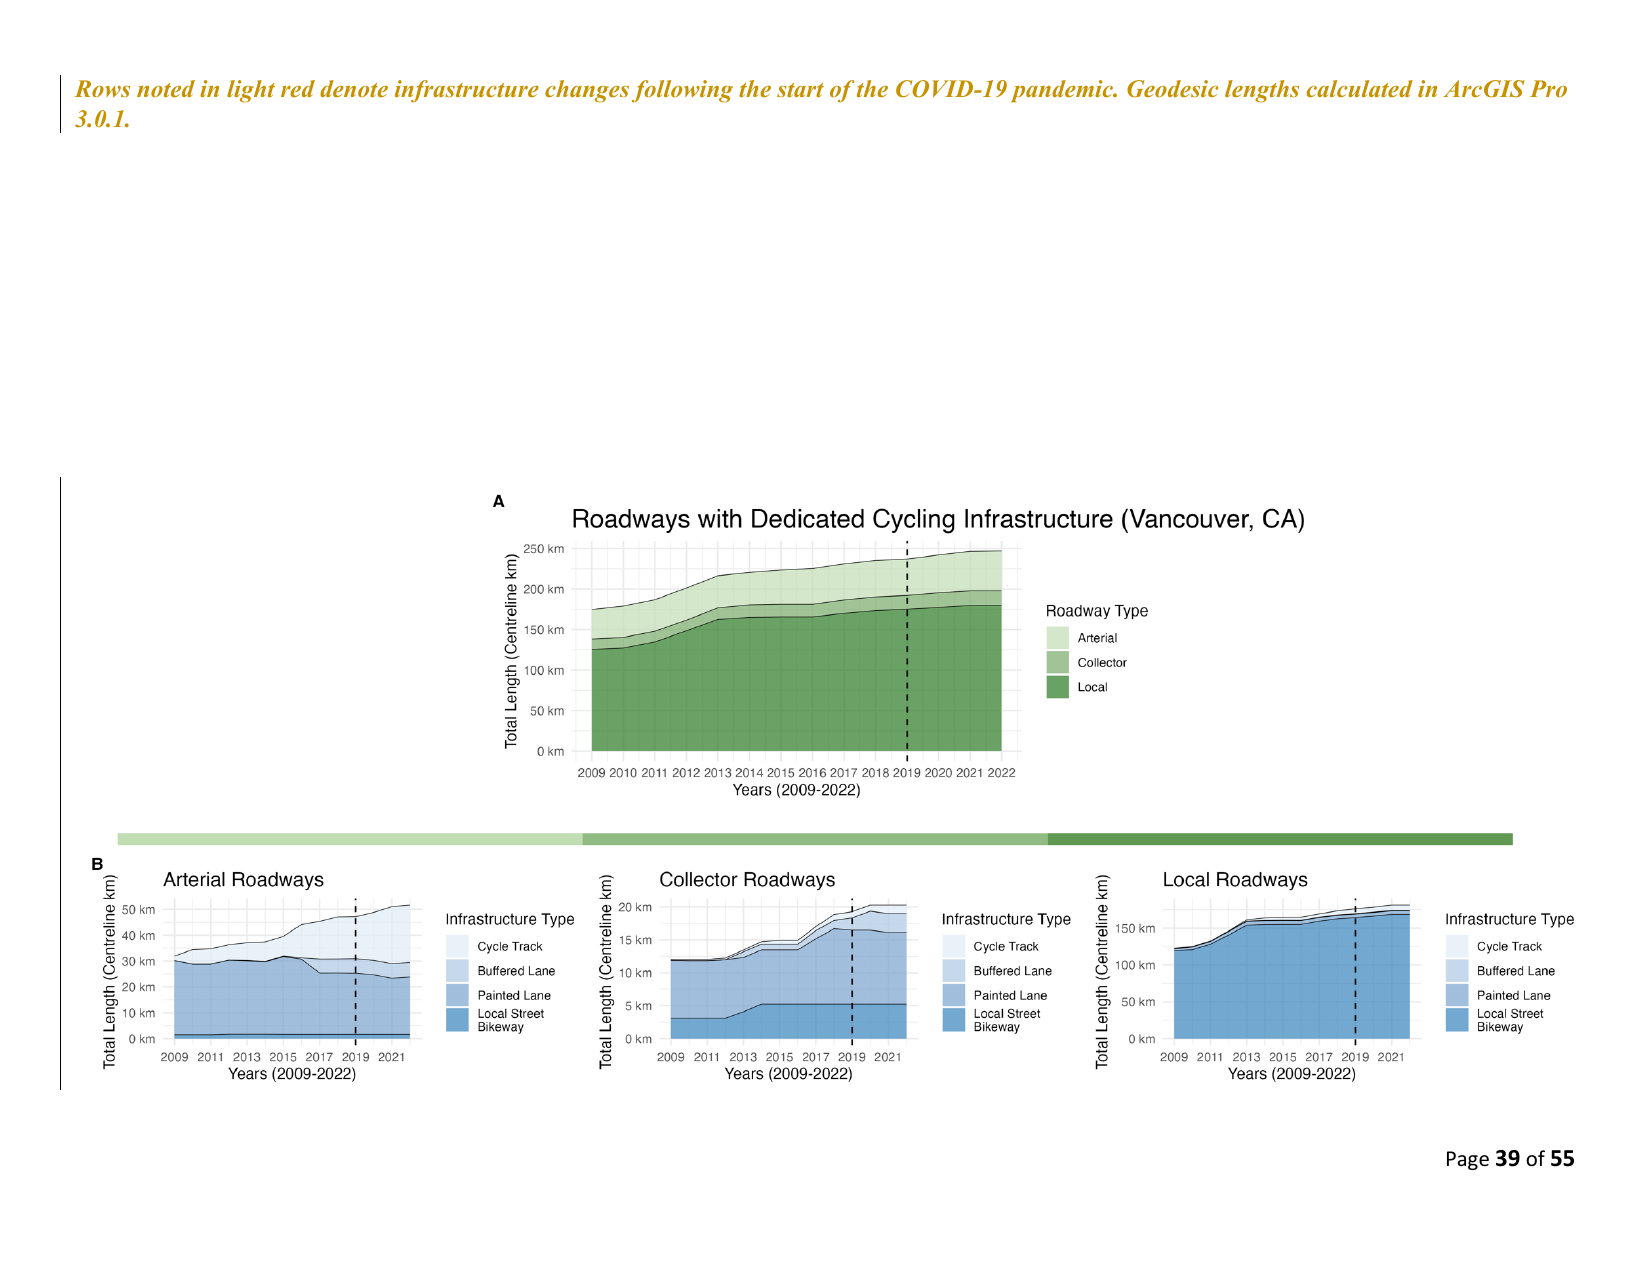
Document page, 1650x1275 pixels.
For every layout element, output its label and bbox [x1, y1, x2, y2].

text [75, 75, 1575, 133]
picture [75, 477, 1607, 1090]
